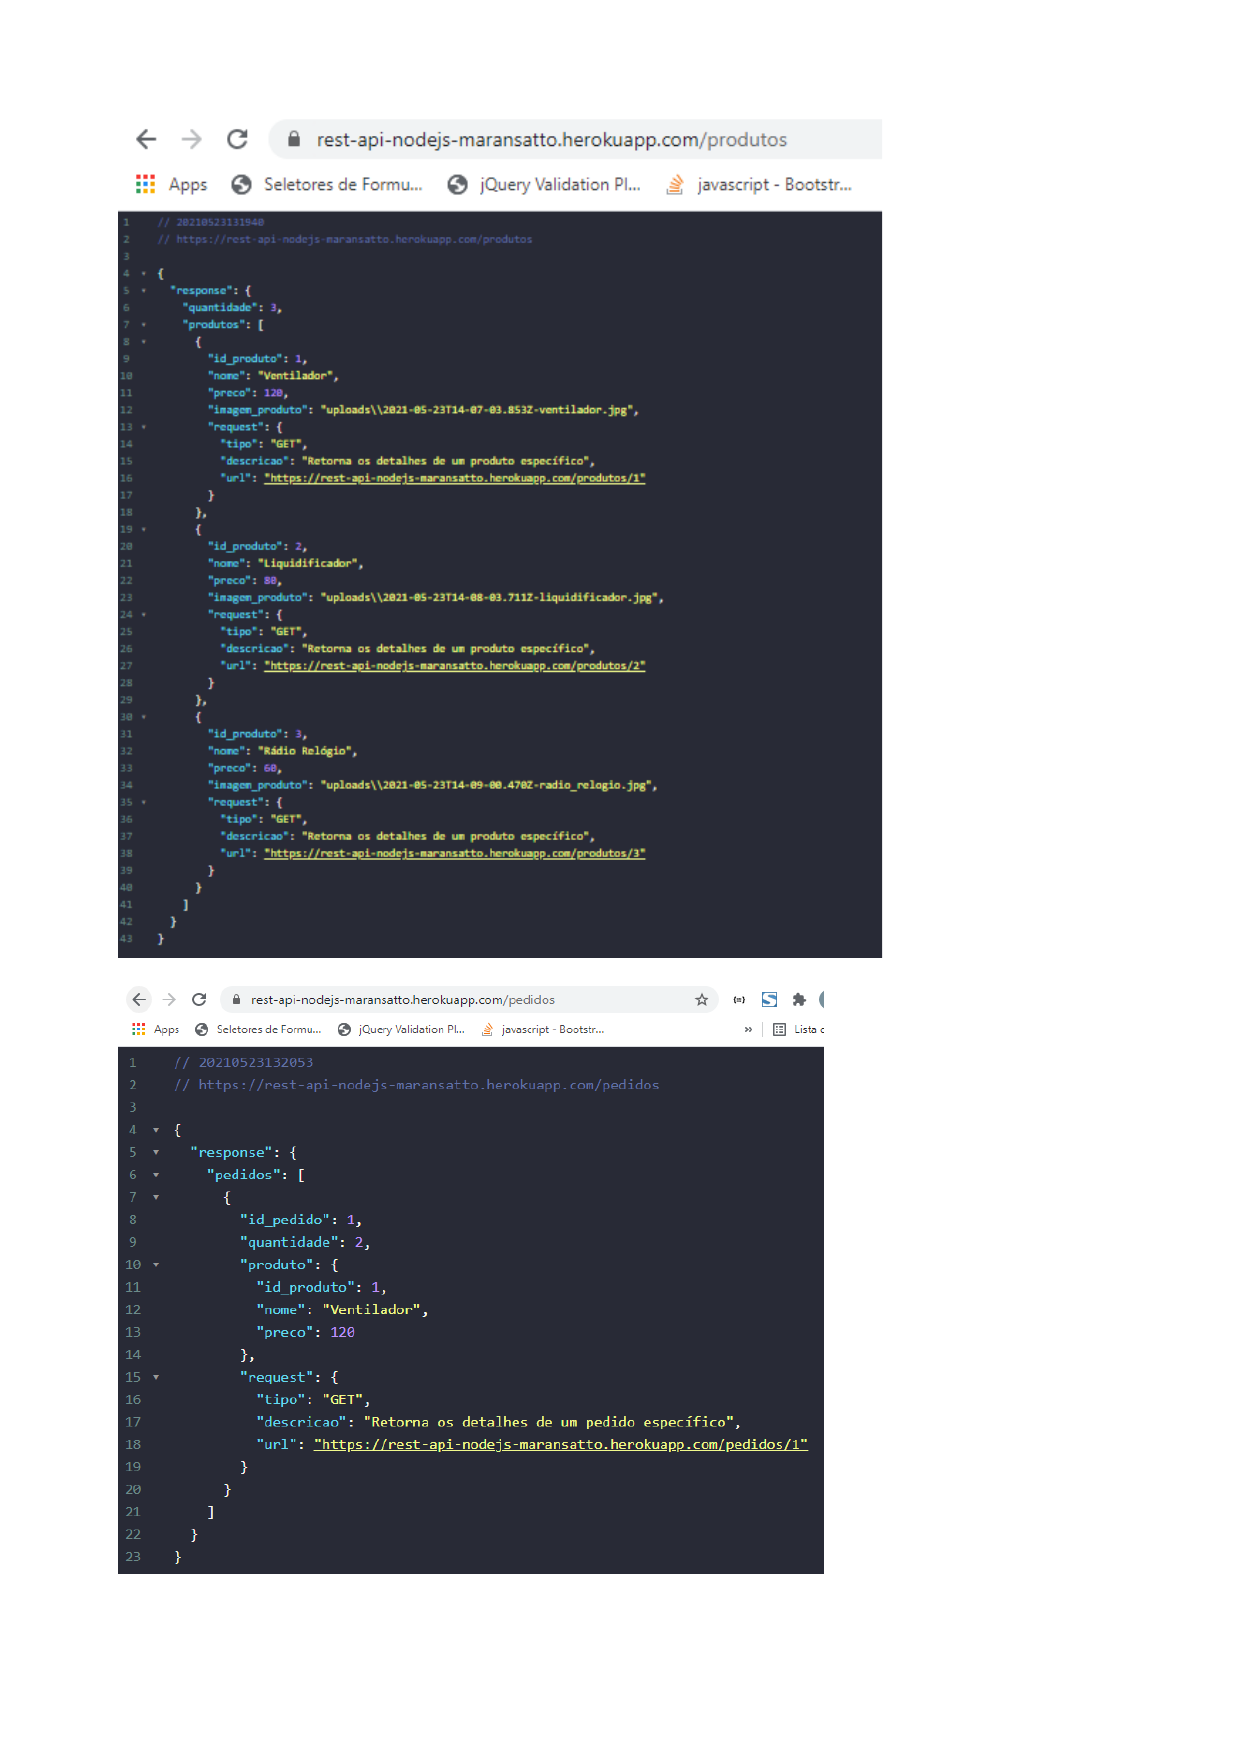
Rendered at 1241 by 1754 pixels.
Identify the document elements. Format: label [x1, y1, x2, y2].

picture [118, 985, 824, 1574]
picture [118, 118, 883, 958]
